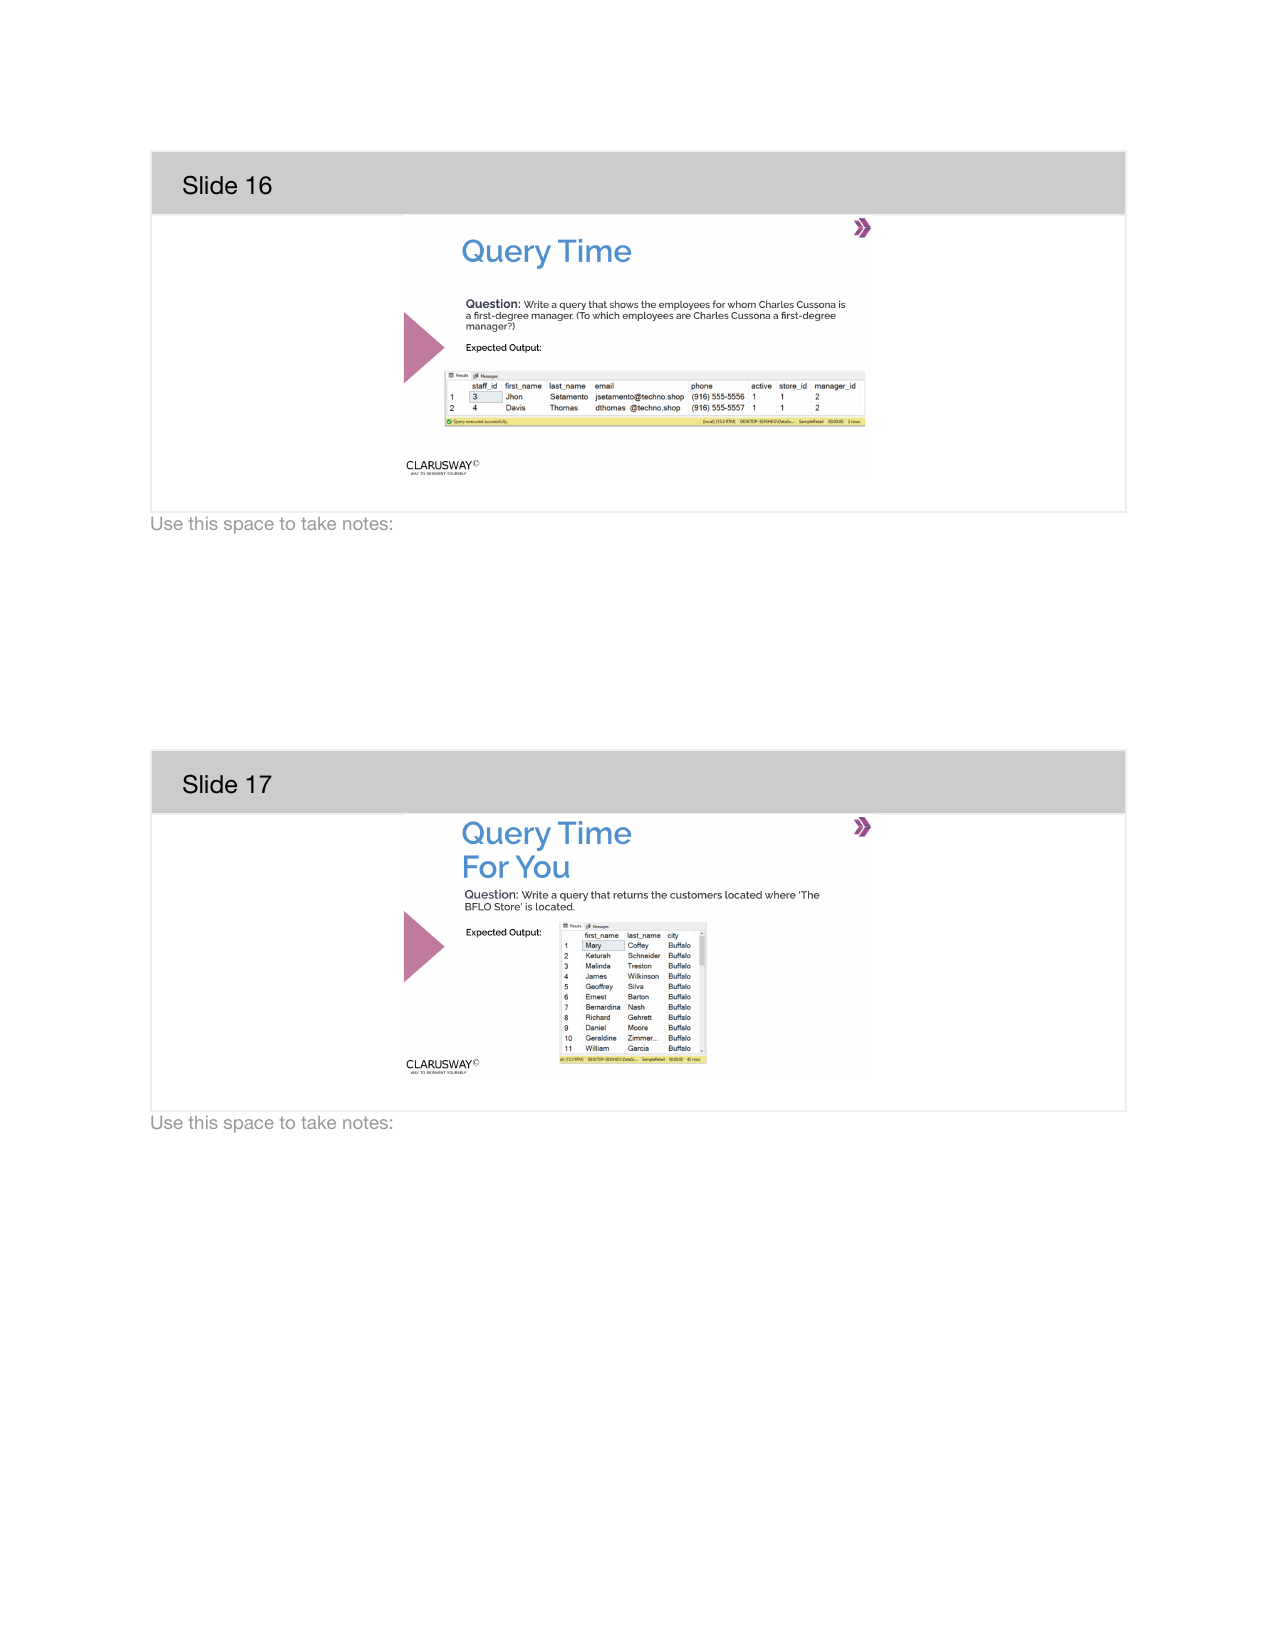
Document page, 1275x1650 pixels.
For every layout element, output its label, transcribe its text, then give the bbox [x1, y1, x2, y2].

table_header Slide 17 [152, 751, 1125, 813]
picture [403, 215, 873, 480]
picture [403, 814, 873, 1079]
table_cell [152, 815, 1125, 1110]
table_header Slide 16 [152, 152, 1125, 214]
text Use this space to take notes: [150, 1112, 1125, 1135]
text Use this space to take notes: [150, 513, 1125, 536]
table_cell [152, 216, 1125, 511]
